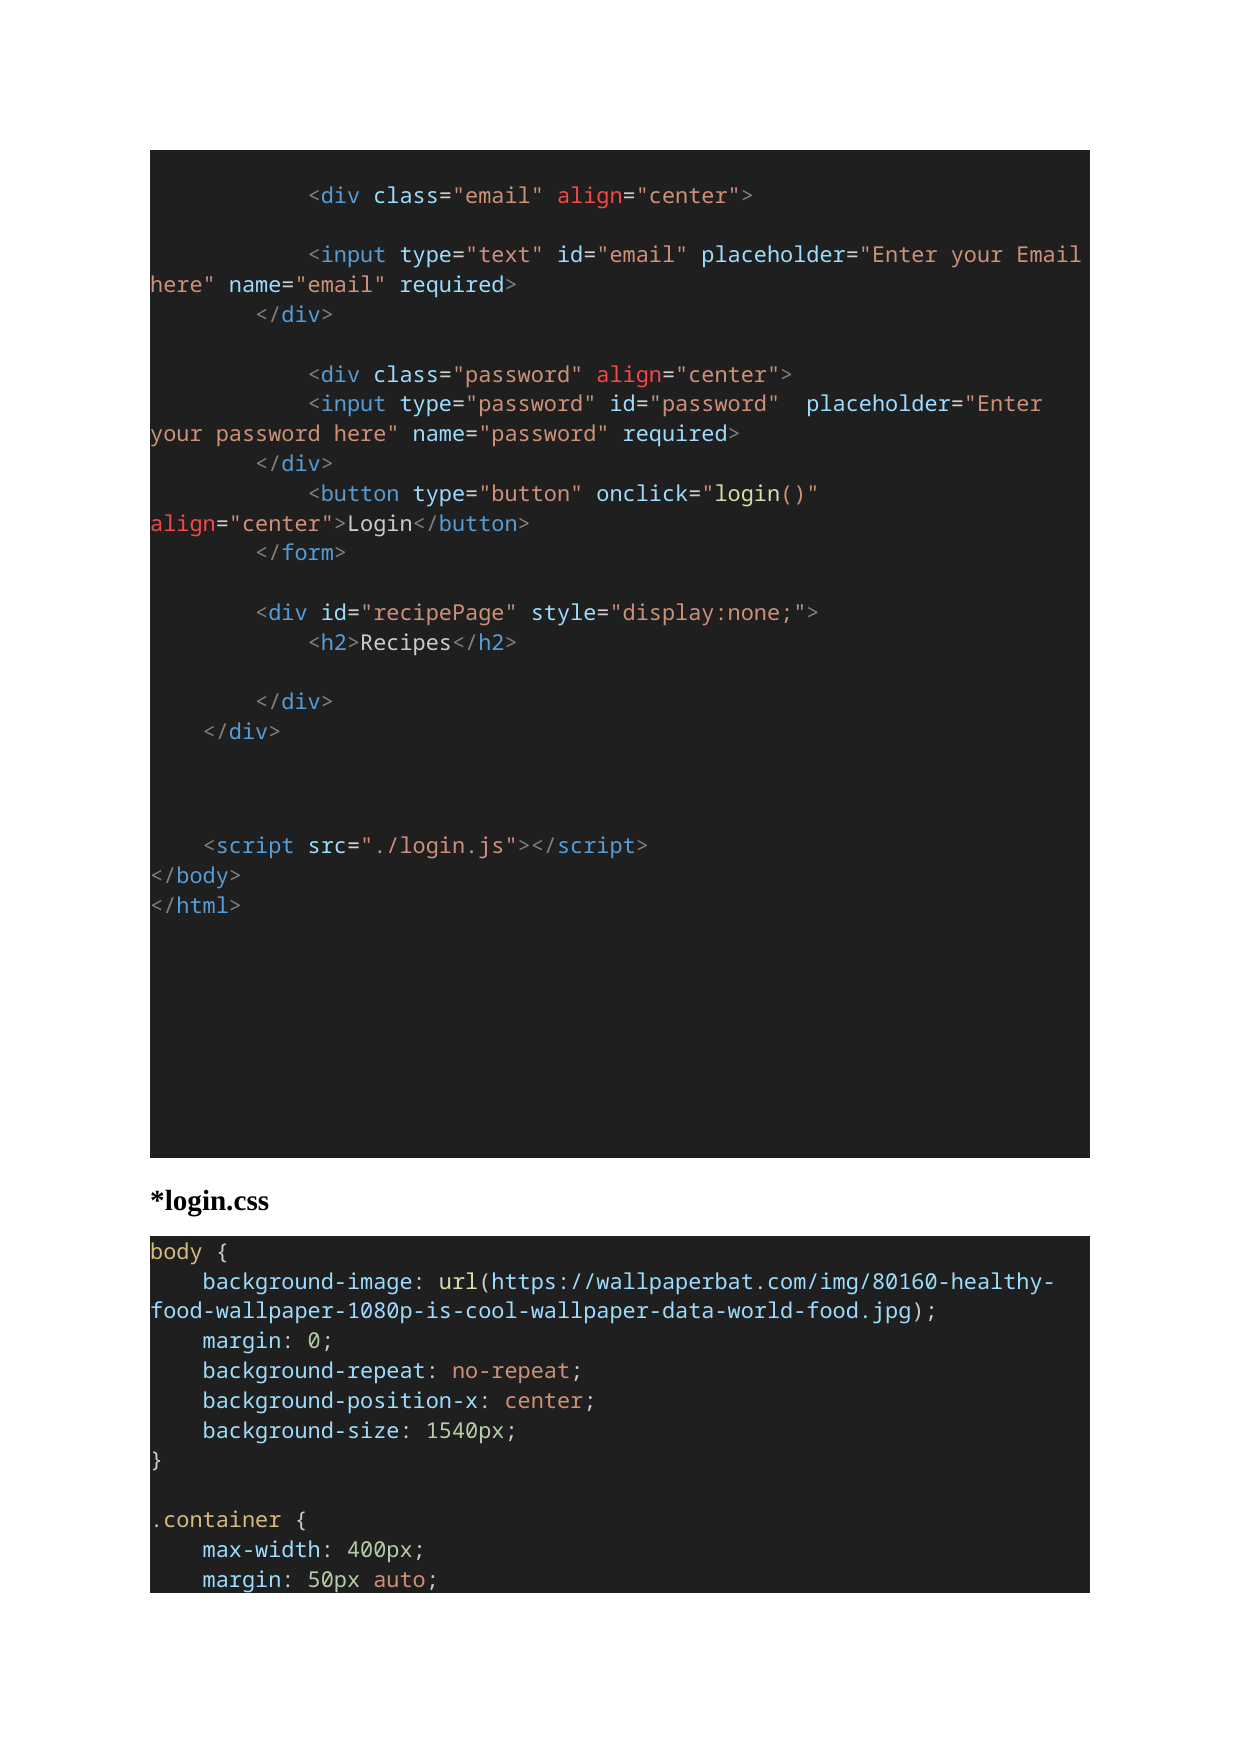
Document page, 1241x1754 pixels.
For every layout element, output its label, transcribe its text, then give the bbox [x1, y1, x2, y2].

text background-position-x: center; [150, 1385, 1090, 1414]
text *login.css [150, 1183, 1090, 1217]
text </html> [150, 890, 1090, 920]
text </div> [150, 716, 1090, 746]
text <div class="email" align="center"> [150, 180, 1090, 209]
text max-width: 400px; [150, 1534, 1090, 1563]
text </div> [150, 299, 1090, 329]
text background-image: url(https://wallpaperbat.com/img/80160-healthy-food-wallpaper-1080p-is-cool-wallpaper-data-world-food.jpg); [150, 1266, 1090, 1325]
text <h2>Recipes</h2> [150, 627, 1090, 656]
text .container { [150, 1504, 1090, 1534]
text body { [150, 1236, 1090, 1266]
text </form> [150, 537, 1090, 567]
text background-repeat: no-repeat; [150, 1355, 1090, 1385]
text </div> [150, 686, 1090, 716]
text <button type="button" onclick="login()" align="center">Login</button> [150, 478, 1090, 537]
text <div id="recipePage" style="display:none;"> [150, 597, 1090, 627]
text <input type="text" id="email" placeholder="Enter your Email here" name="email" required> [150, 239, 1090, 299]
text </body> [150, 860, 1090, 890]
text background-size: 1540px; [150, 1414, 1090, 1444]
text <div class="password" align="center"> [150, 358, 1090, 388]
text } [150, 1444, 1090, 1474]
text </div> [150, 448, 1090, 478]
text margin: 50px auto; [150, 1563, 1090, 1593]
text <input type="password" id="password" placeholder="Enter your password here" name="password" required> [150, 388, 1090, 448]
text <script src="./login.js"></script> [150, 830, 1090, 860]
text margin: 0; [150, 1325, 1090, 1355]
